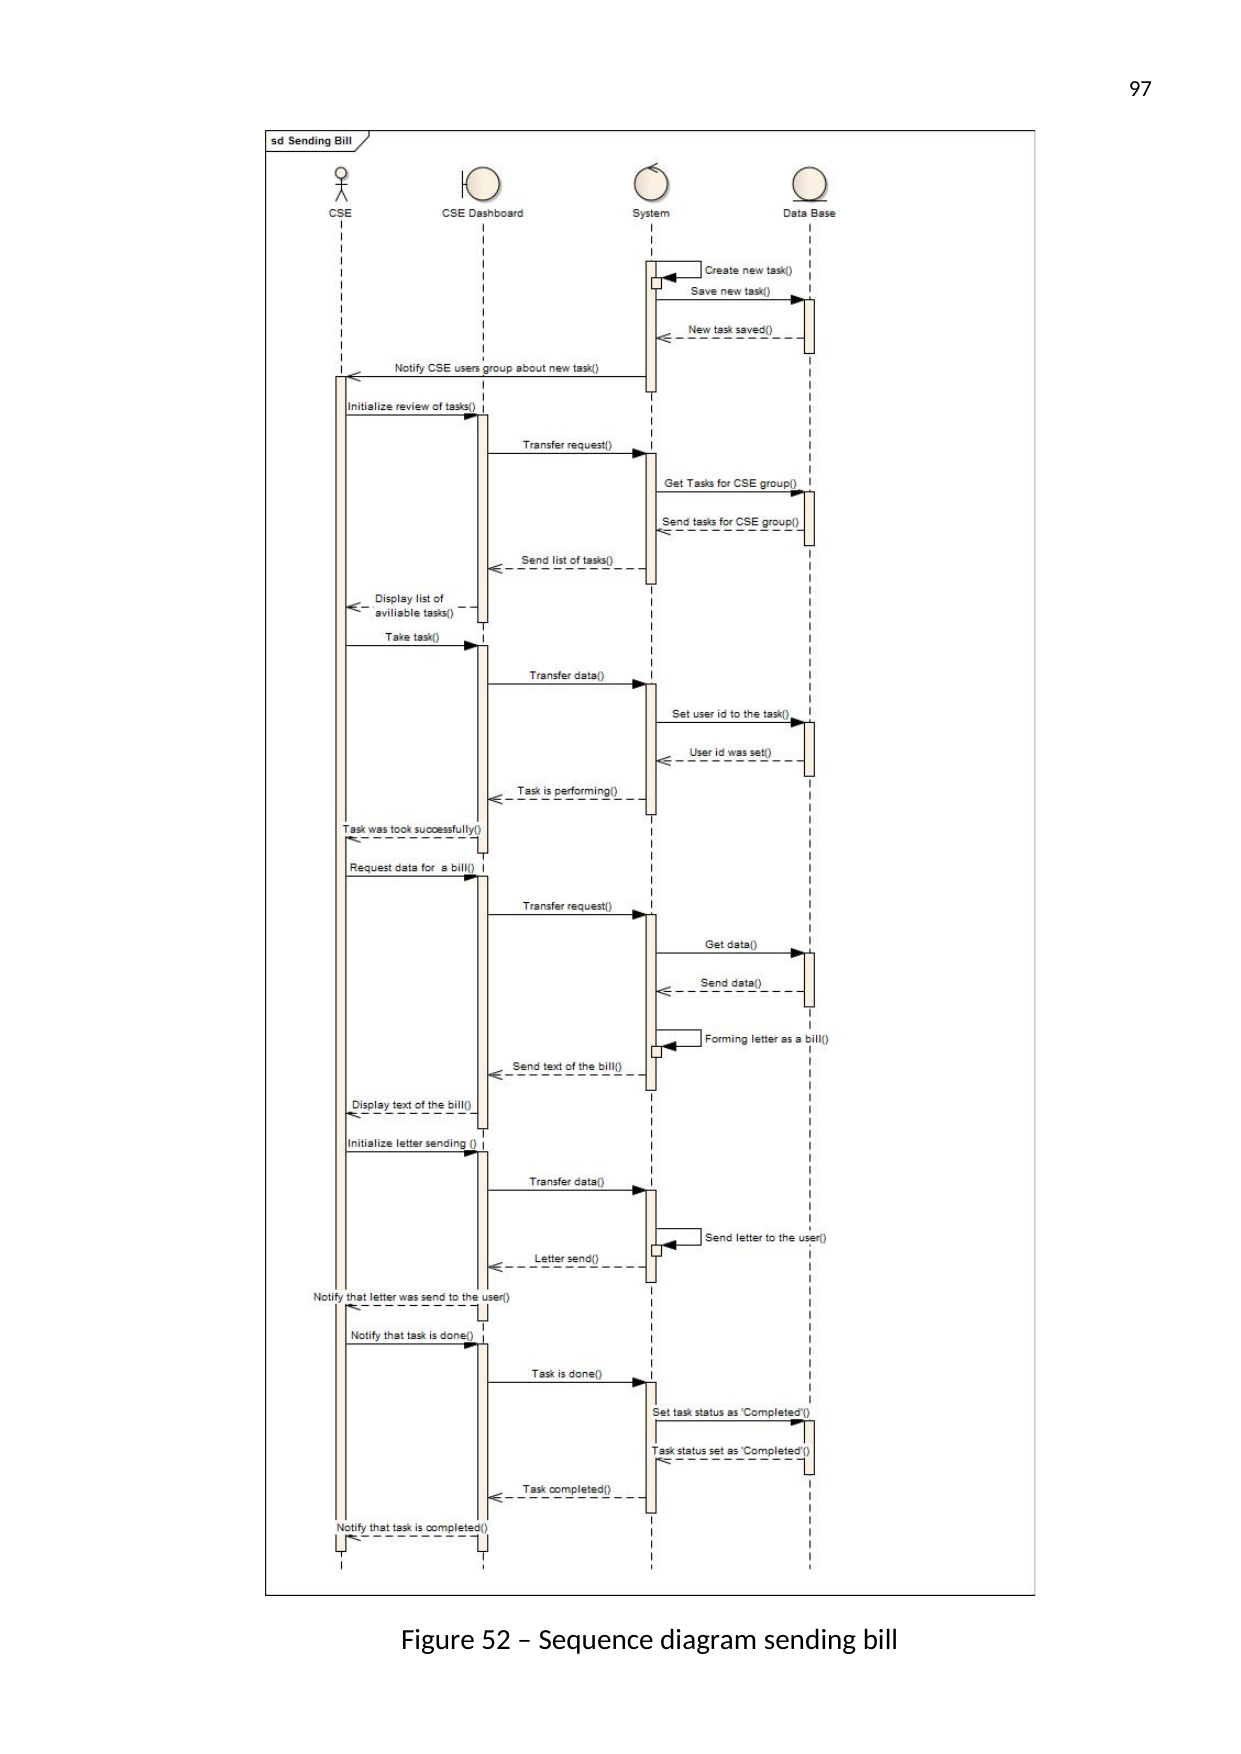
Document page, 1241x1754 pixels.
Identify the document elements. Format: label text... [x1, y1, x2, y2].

text Figure 52 – Sequence diagram sending bill [148, 1621, 1152, 1656]
picture [264, 129, 1035, 1596]
